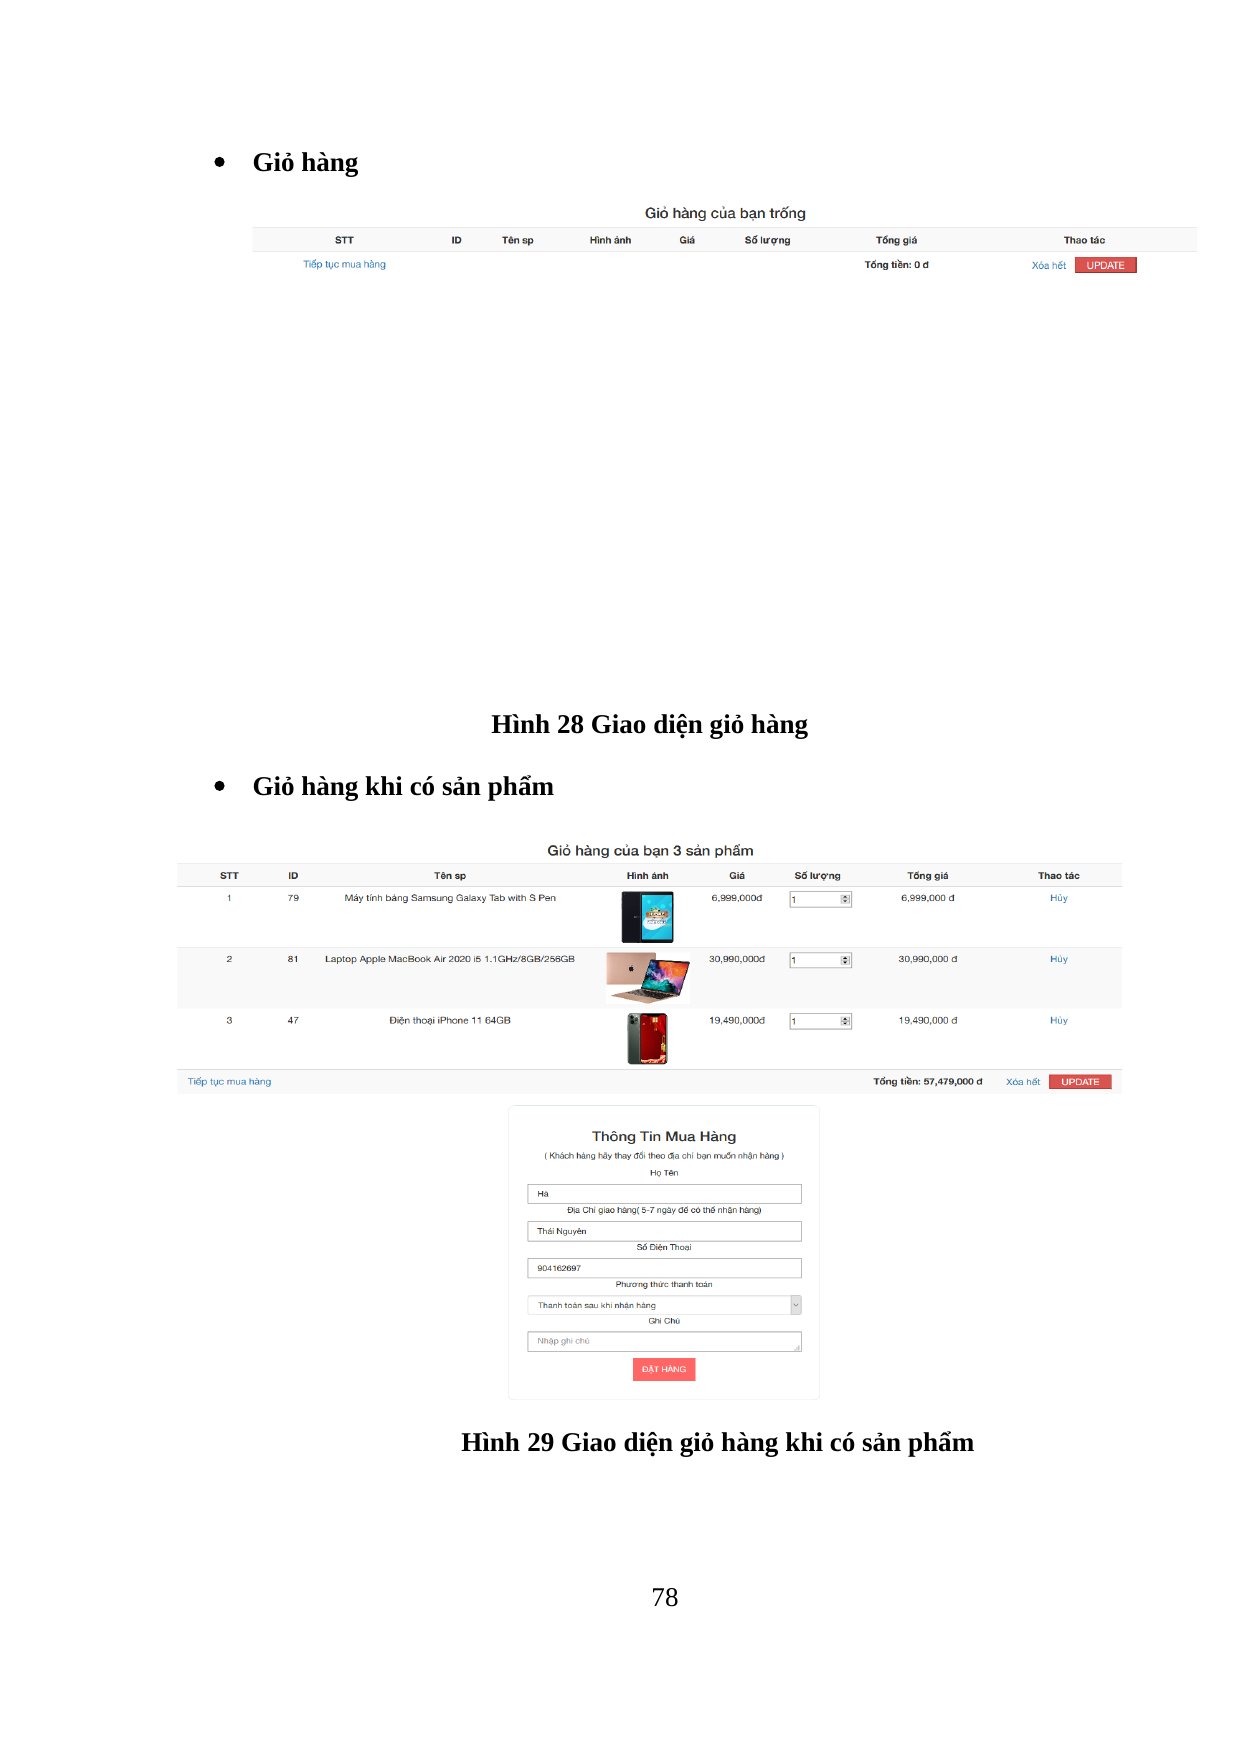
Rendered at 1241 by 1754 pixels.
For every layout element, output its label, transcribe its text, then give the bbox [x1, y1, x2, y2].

picture [177, 831, 1123, 1400]
list Giỏ hàng khi có sản phẩm [215, 770, 1122, 801]
picture [252, 192, 1198, 679]
list Giỏ hàng [215, 146, 1122, 177]
